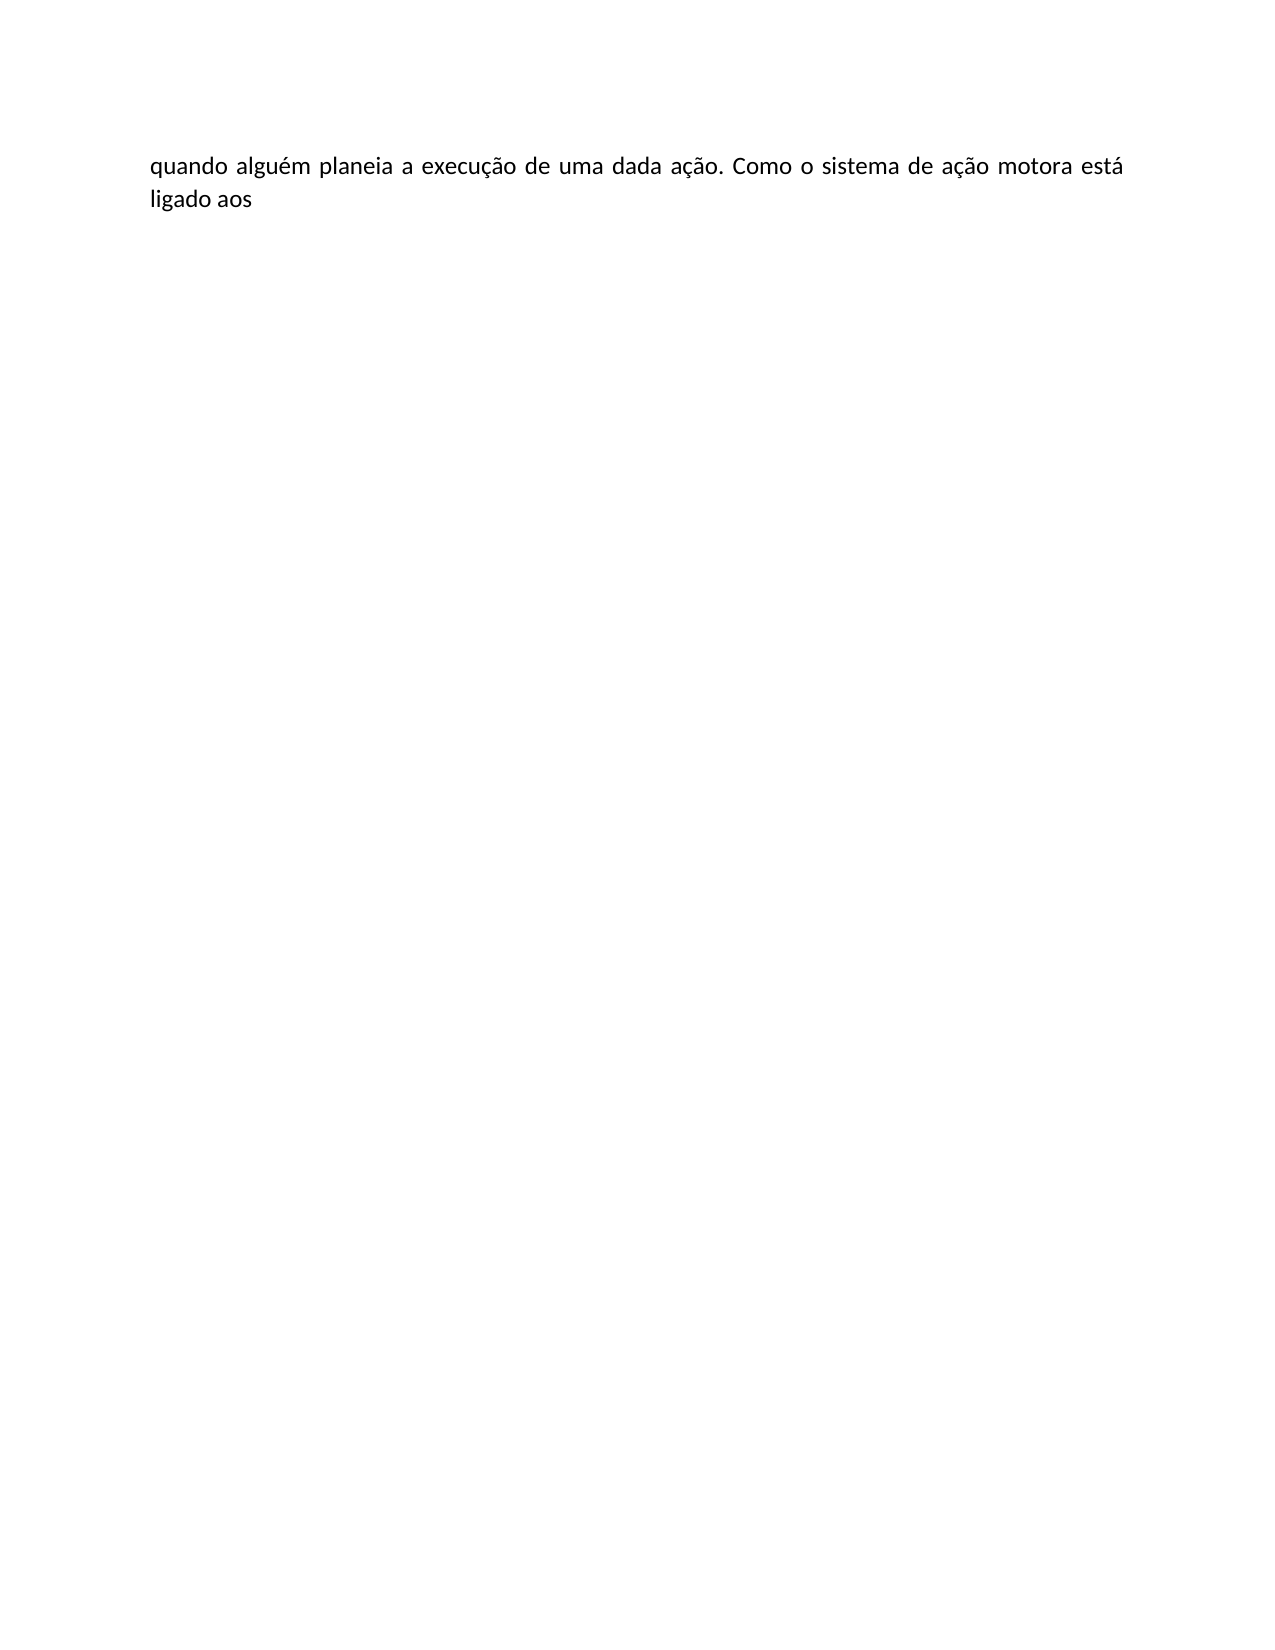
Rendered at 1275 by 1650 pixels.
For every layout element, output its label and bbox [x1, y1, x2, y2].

text [150, 150, 1125, 213]
